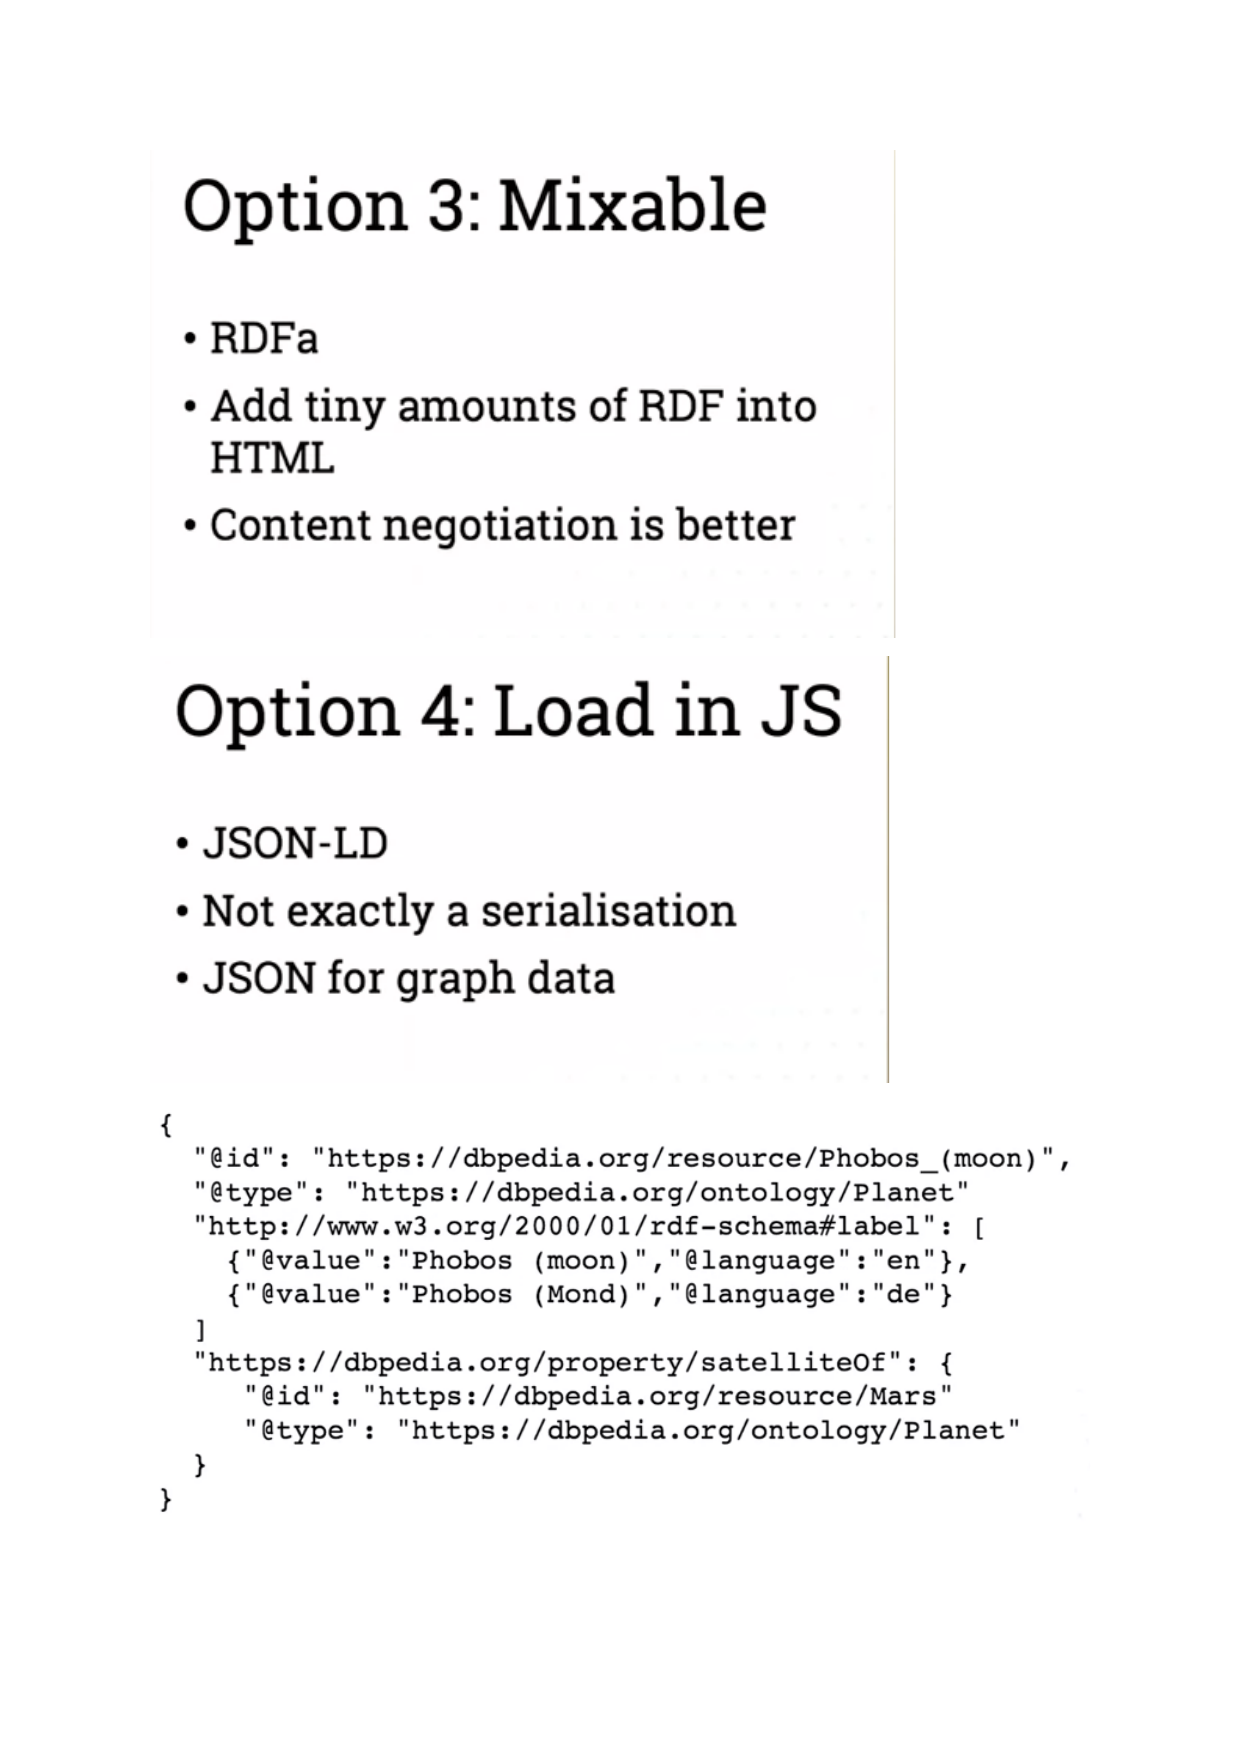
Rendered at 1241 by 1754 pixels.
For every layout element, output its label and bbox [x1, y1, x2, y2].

picture [150, 656, 890, 1083]
picture [150, 150, 896, 638]
picture [150, 1101, 1091, 1536]
